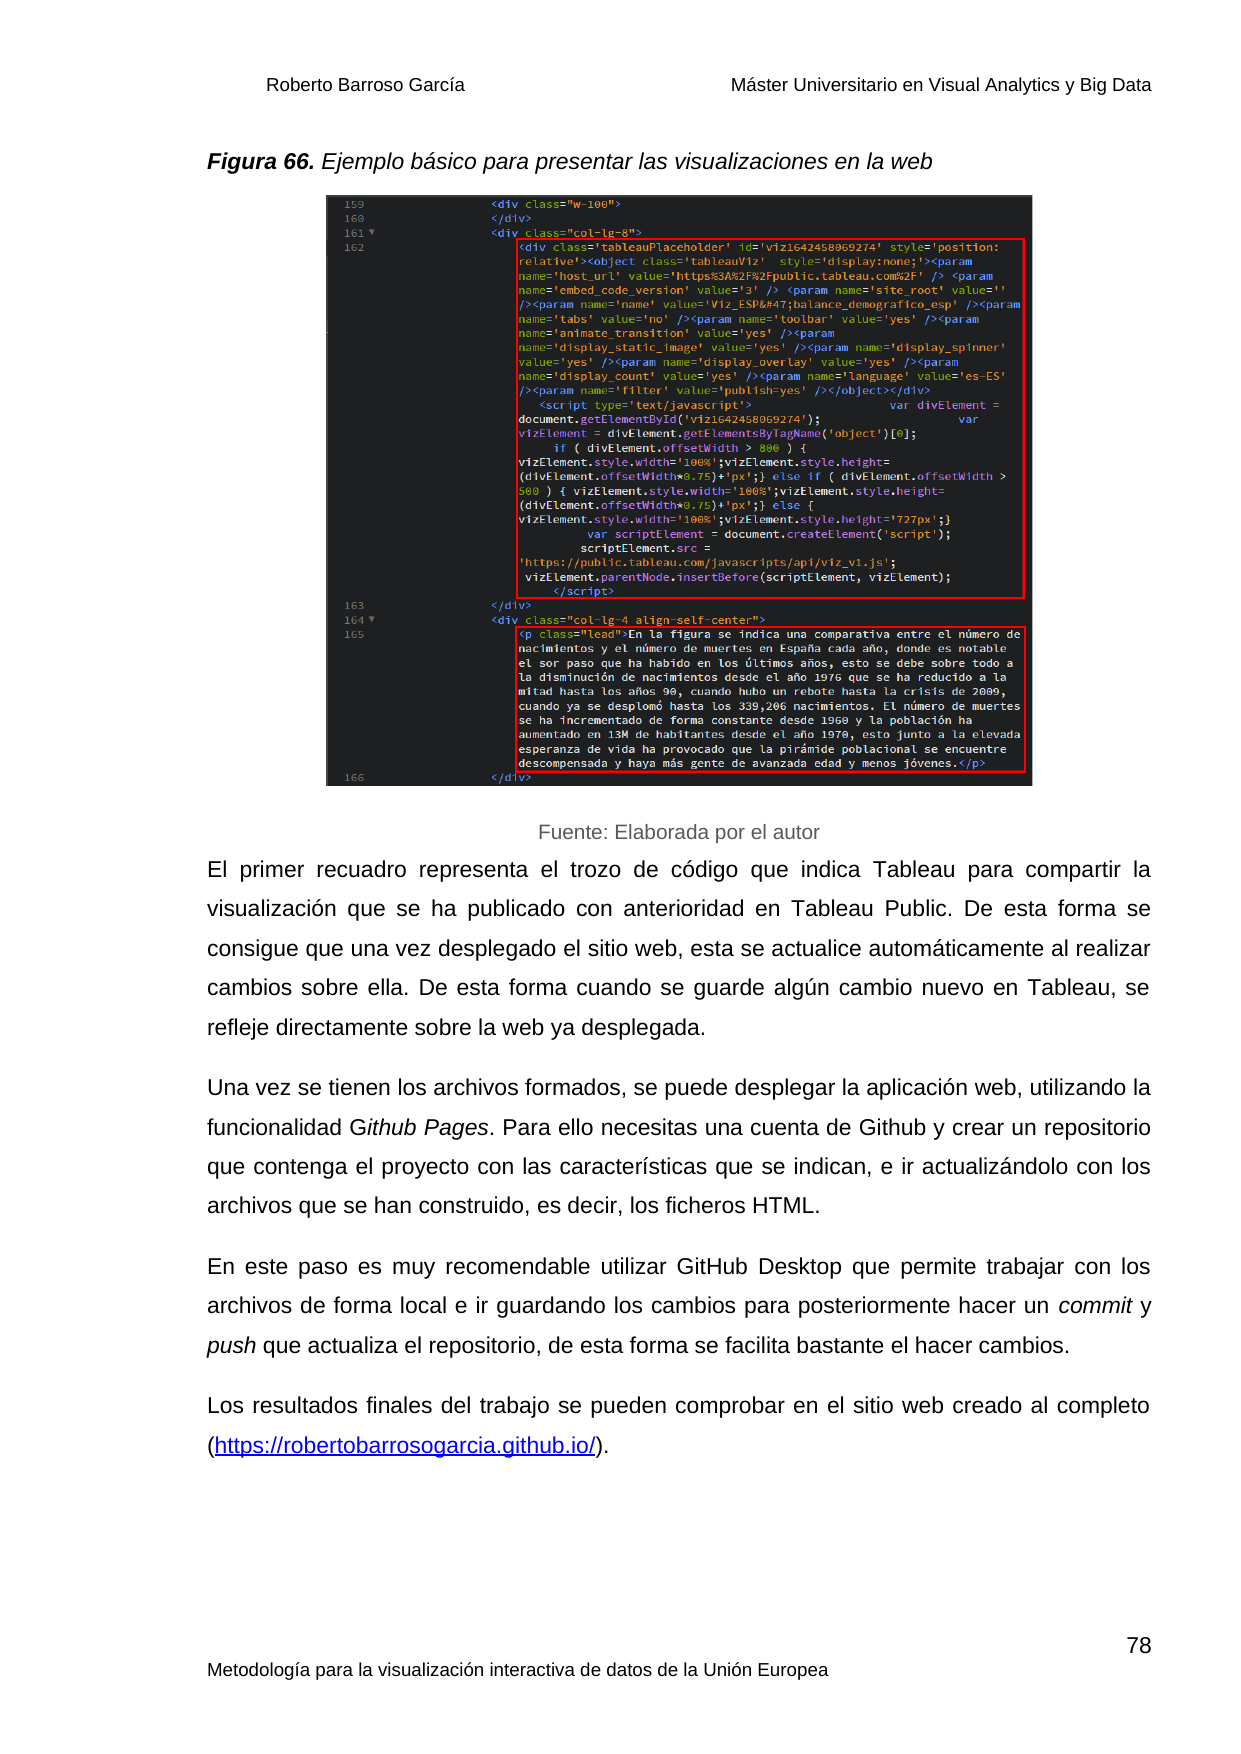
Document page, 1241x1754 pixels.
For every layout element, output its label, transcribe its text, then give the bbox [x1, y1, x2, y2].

text Fuente: Elaborada por el autor [207, 820, 1152, 844]
text Una vez se tienen los archivos formados, se puede desplegar la aplicación web, utilizando la funcionalidad Github Pages. Para ello necesitas una cuenta de Github y crear un repositorio que contenga el proyecto con las características que se indican, e ir actualizándolo con los archivos que se han construido, es decir, los ficheros HTML. [207, 1074, 1152, 1219]
text Los resultados finales del trabajo se pueden comprobar en el sitio web creado al completo (https://robertobarrosogarcia.github.io/). [207, 1392, 1152, 1458]
picture [326, 195, 1033, 786]
text El primer recuadro representa el trozo de código que indica Tableau para compartir la visualización que se ha publicado con anterioridad en Tableau Public. De esta forma se consigue que una vez desplegado el sitio web, esta se actualice automáticamente al realizar cambios sobre ella. De esta forma cuando se guarde algún cambio nuevo en Tableau, se refleje directamente sobre la web ya desplegada. [207, 856, 1152, 1040]
text En este paso es muy recomendable utilizar GitHub Desktop que permite trabajar con los archivos de forma local e ir guardando los cambios para posteriormente hacer un commit y push que actualiza el repositorio, de esta forma se facilita bastante el hacer cambios. [207, 1253, 1152, 1358]
text Figura 66. Ejemplo básico para presentar las visualizaciones en la web [207, 148, 1152, 174]
